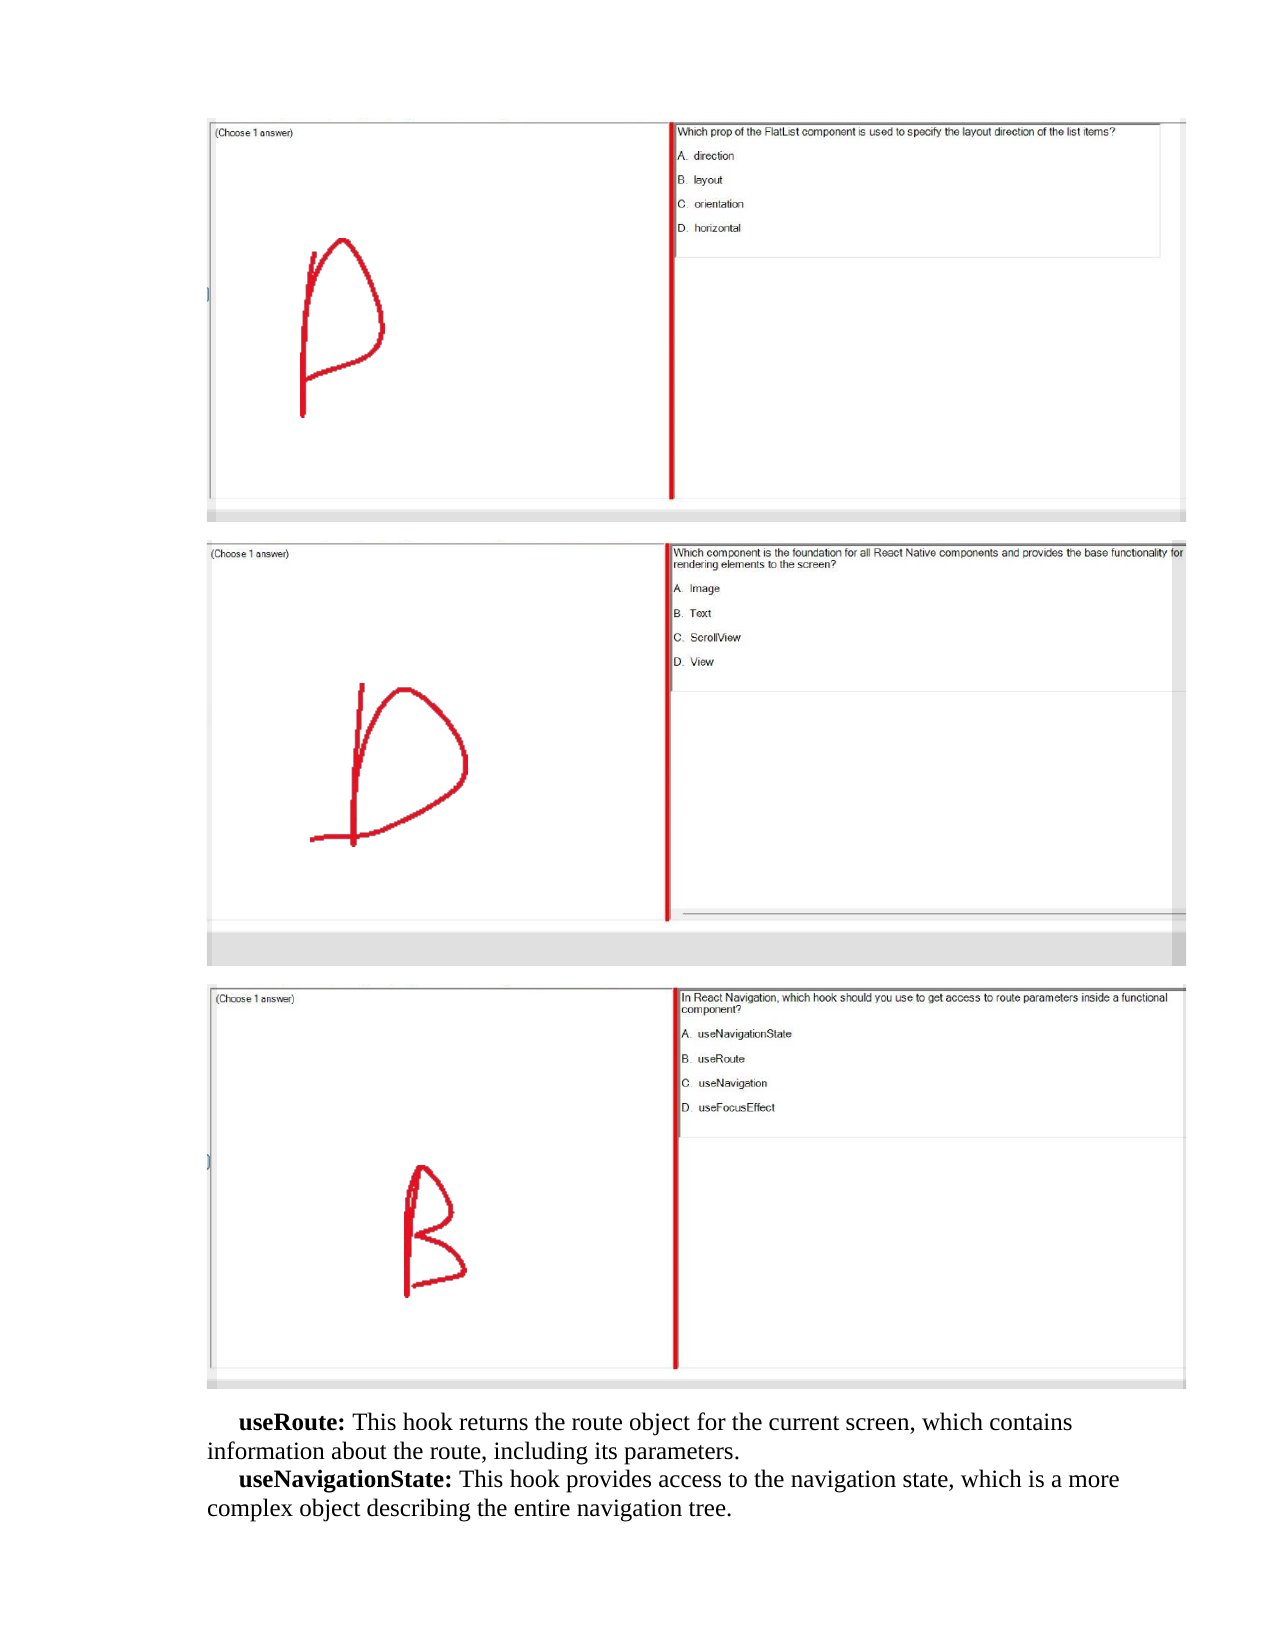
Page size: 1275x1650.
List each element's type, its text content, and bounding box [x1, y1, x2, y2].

text  useRoute: This hook returns the route object for the current screen, which contains information about the route, including its parameters. [207, 1407, 1186, 1464]
text  useNavigationState: This hook provides access to the navigation state, which is a more complex object describing the entire navigation tree. [207, 1464, 1186, 1522]
picture [206, 118, 1187, 522]
picture [206, 540, 1187, 966]
picture [206, 984, 1187, 1389]
